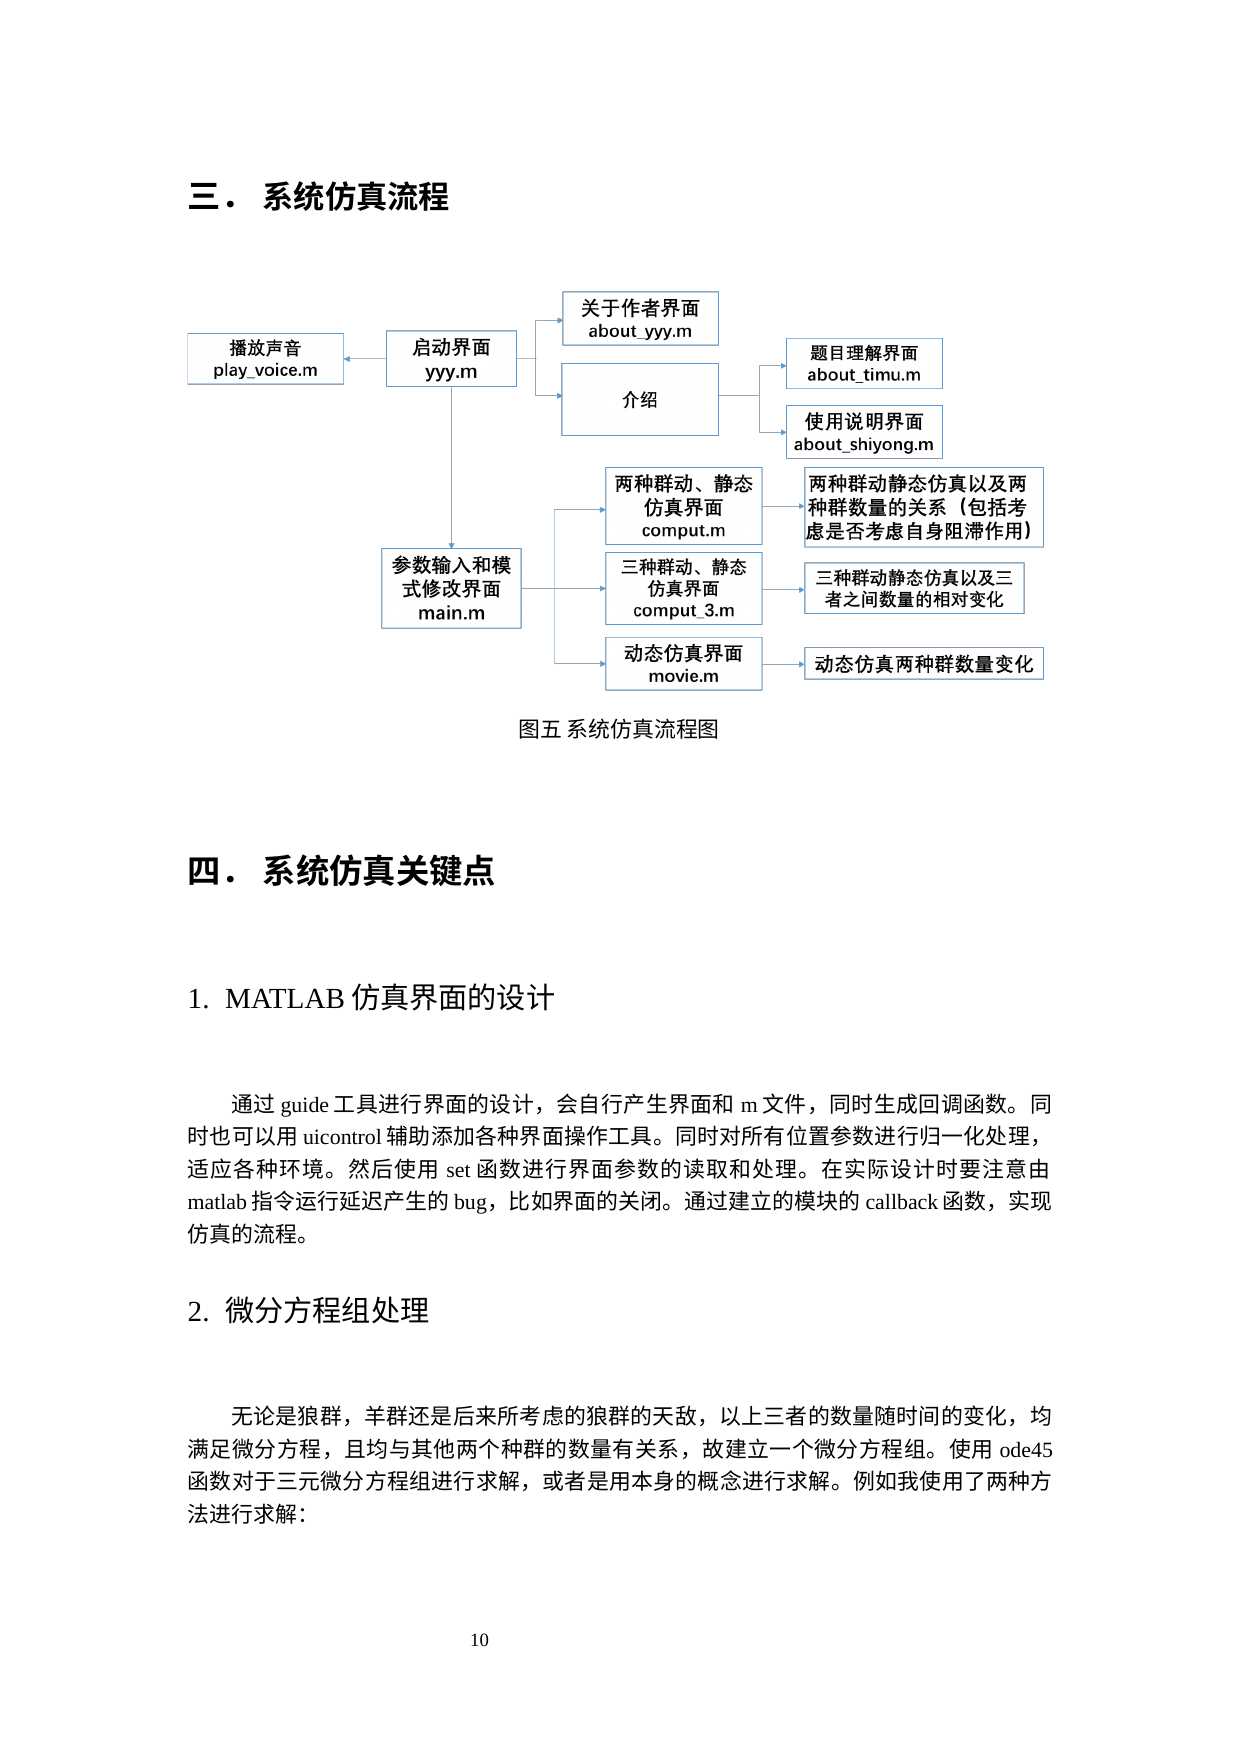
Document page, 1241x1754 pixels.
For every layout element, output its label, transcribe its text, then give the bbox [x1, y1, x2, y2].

picture [187, 289, 1055, 697]
subtitle 系统仿真关键点 [187, 836, 1053, 901]
text 图五 系统仿真流程图 [187, 712, 1050, 744]
text 无论是狼群，羊群还是后来所考虑的狼群的天敌，以上三者的数量随时间的变化，均满足微分方程，且均与其他两个种群的数量有关系，故建立一个微分方程组。使用ode45函数对于三元微分方程组进行求解，或者是用本身的概念进行求解。例如我使用了两种方法进行求解： [187, 1399, 1053, 1529]
subtitle 微分方程组处理 [187, 1276, 1053, 1341]
text 通过guide工具进行界面的设计，会自行产生界面和m文件，同时生成回调函数。同时也可以用uicontrol辅助添加各种界面操作工具。同时对所有位置参数进行归一化处理，适应各种环境。然后使用set函数进行界面参数的读取和处理。在实际设计时要注意由matlab指令运行延迟产生的bug，比如界面的关闭。通过建立的模块的callback函数，实现仿真的流程。 [187, 1086, 1053, 1249]
subtitle 系统仿真流程 [187, 162, 1053, 227]
subtitle MATLAB仿真界面的设计 [187, 963, 1053, 1028]
